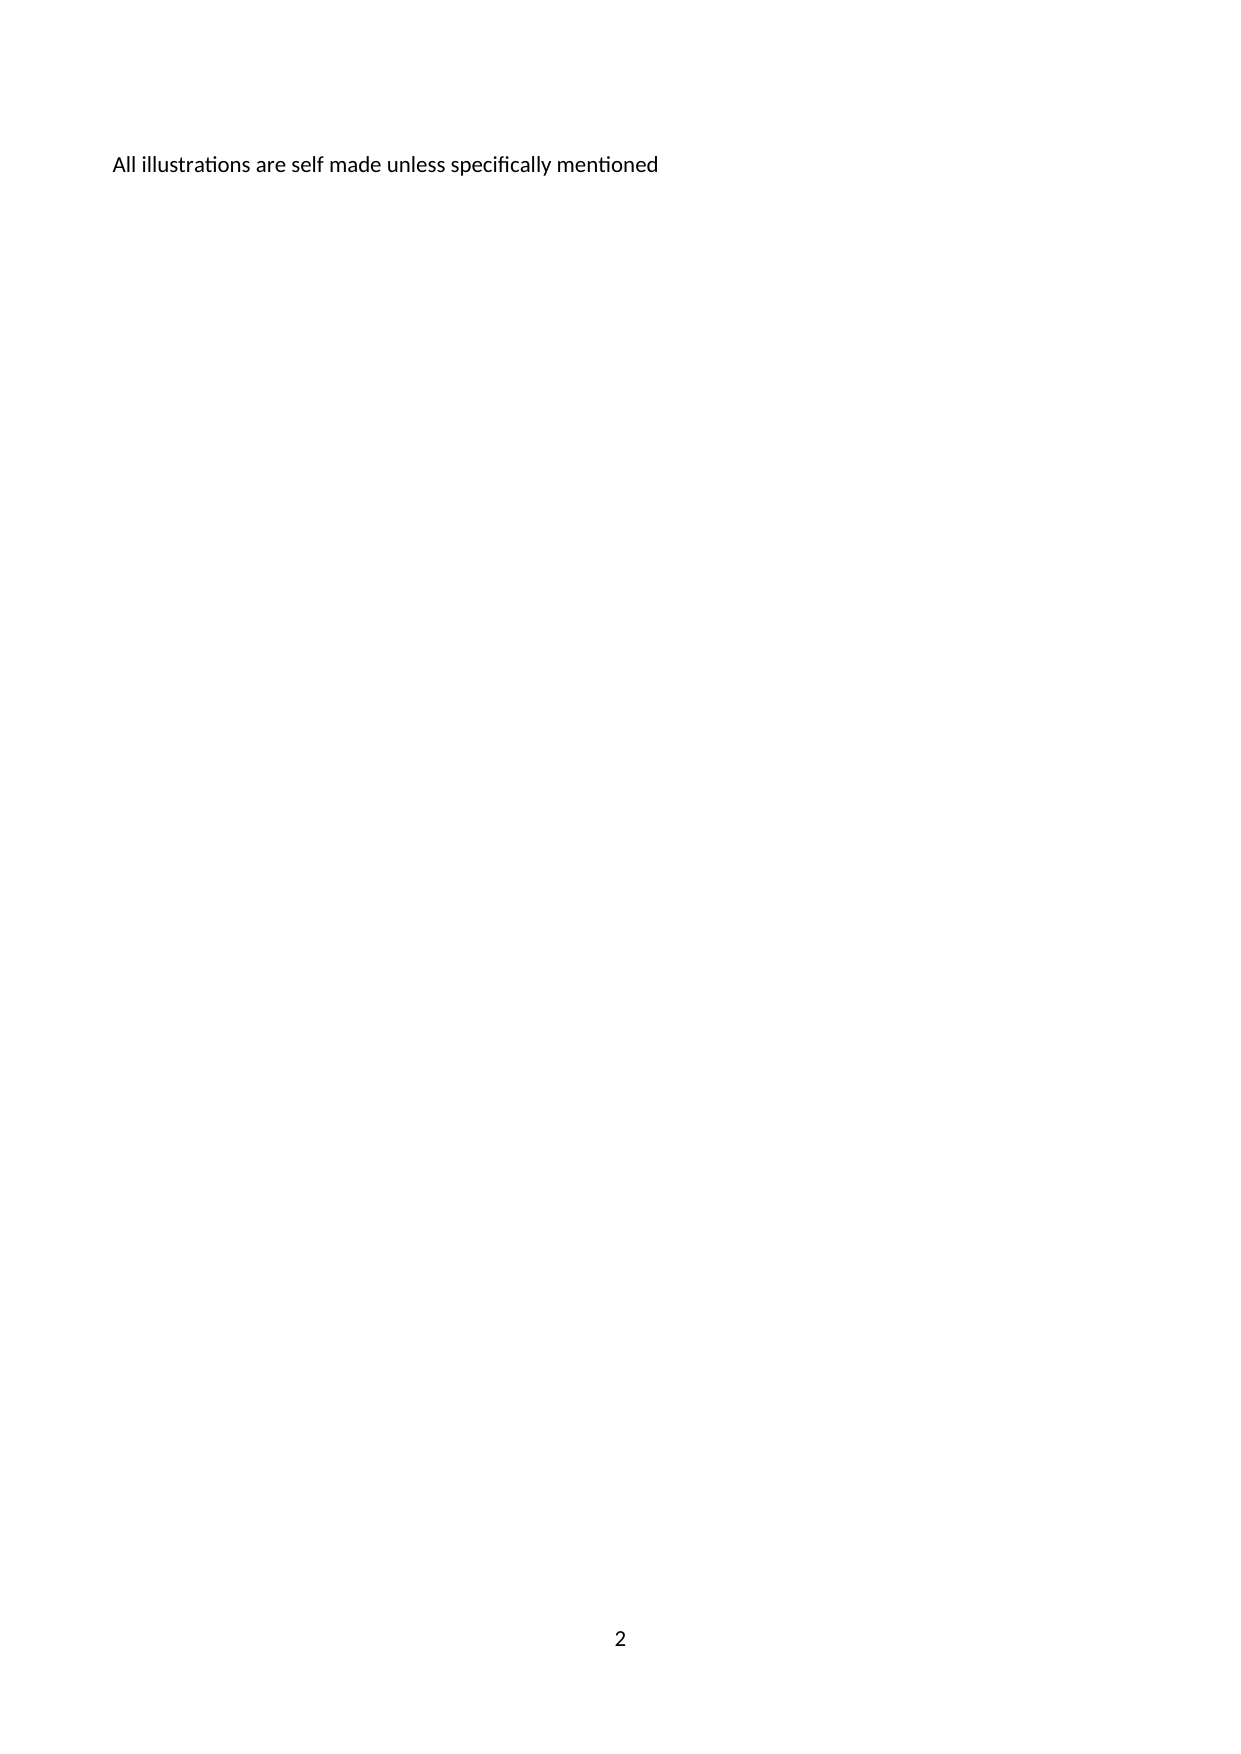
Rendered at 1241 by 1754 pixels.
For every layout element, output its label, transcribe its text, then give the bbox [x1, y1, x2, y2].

text All illustrations are self made unless specifically mentioned [112, 150, 1128, 178]
